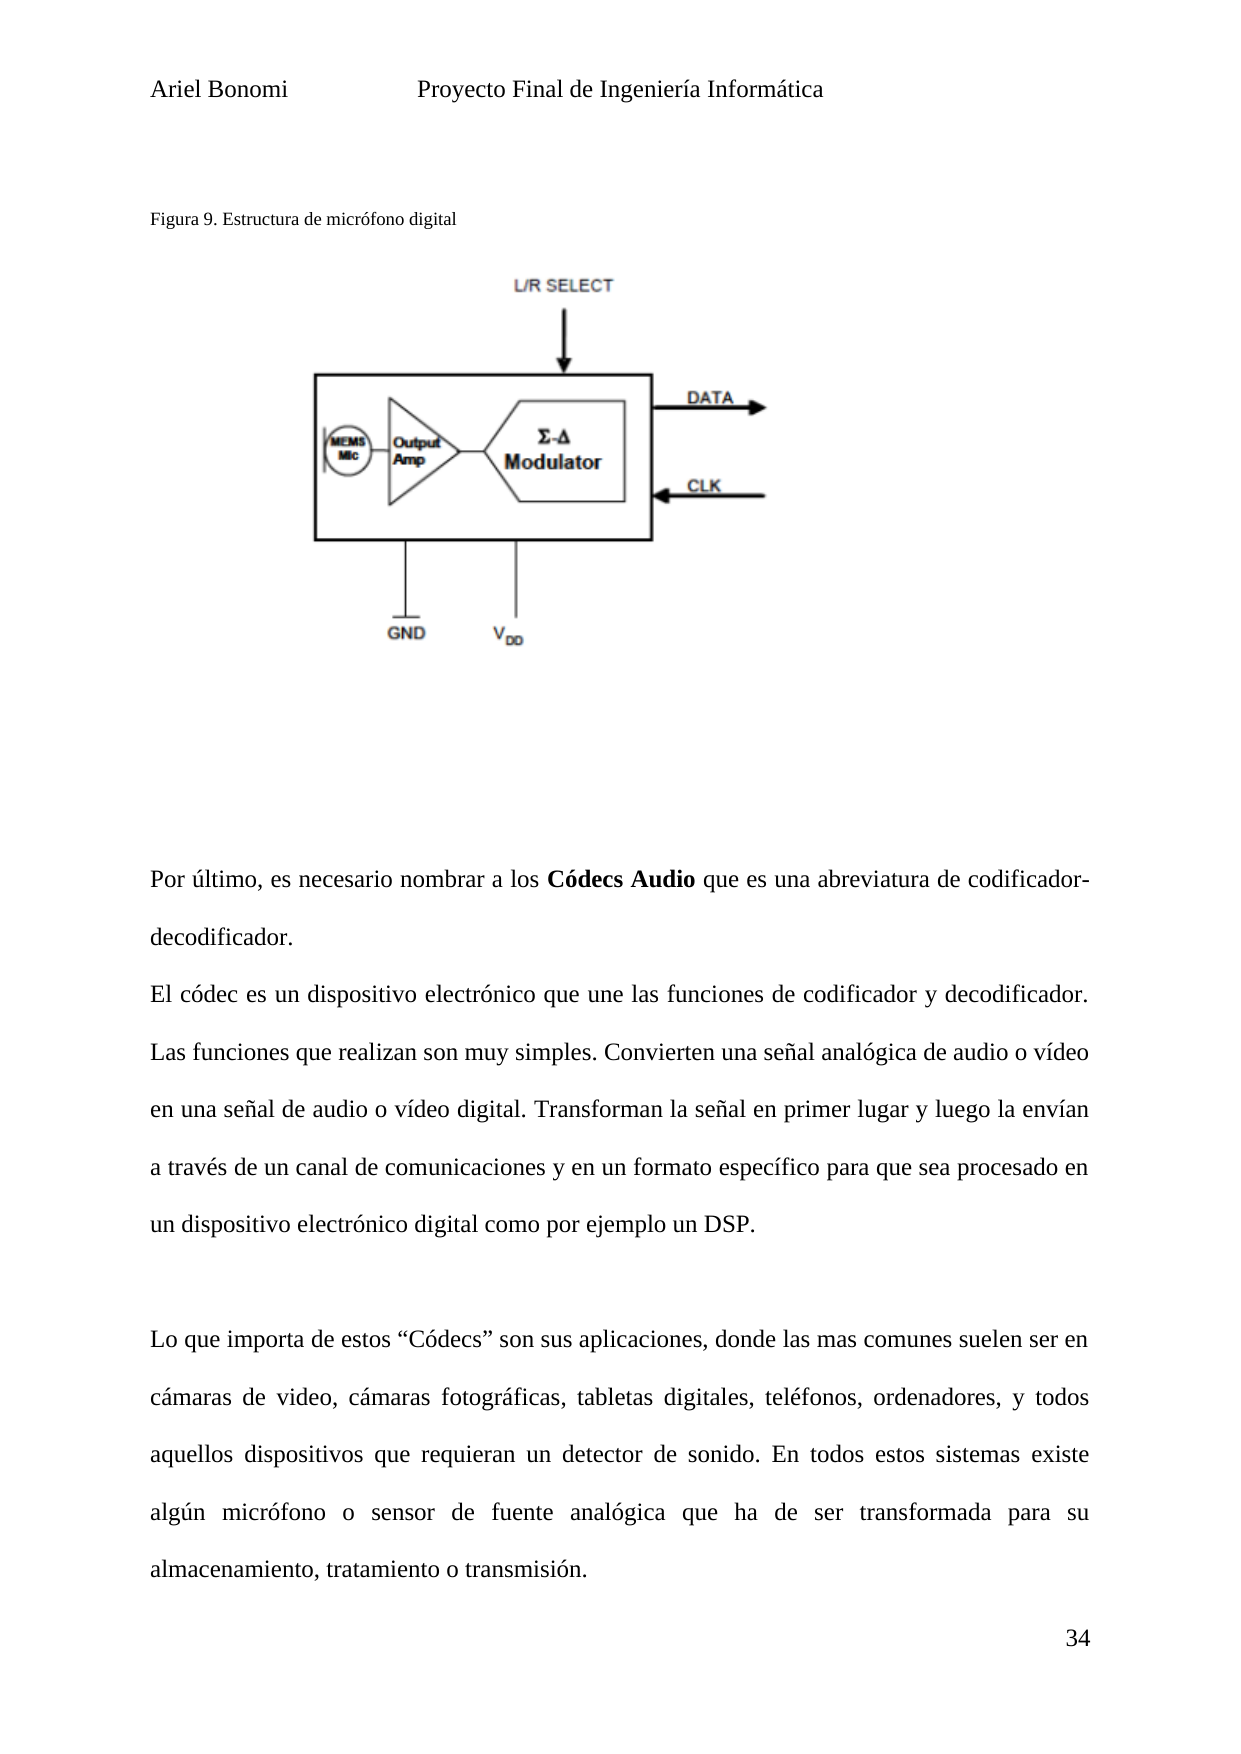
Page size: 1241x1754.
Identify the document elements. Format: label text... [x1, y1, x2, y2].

text El códec es un dispositivo electrónico que une las funciones de codificador y decodificador. Las funciones que realizan son muy simples. Convierten una señal analógica de audio o vídeo en una señal de audio o vídeo digital. Transforman la señal en primer lugar y luego la envían a través de un canal de comunicaciones y en un formato específico para que sea procesado en un dispositivo electrónico digital como por ejemplo un DSP. [150, 979, 1090, 1238]
picture [150, 250, 800, 664]
text Lo que importa de estos “Códecs” son sus aplicaciones, donde las mas comunes suelen ser en cámaras de video, cámaras fotográficas, tabletas digitales, teléfonos, ordenadores, y todos aquellos dispositivos que requieran un detector de sonido. En todos estos sistemas existe algún micrófono o sensor de fuente analógica que ha de ser transformada para su almacenamiento, tratamiento o transmisión. [150, 1324, 1090, 1583]
text Por último, es necesario nombrar a los Códecs Audio que es una abreviatura de codificador-decodificador. [150, 864, 1090, 951]
text Figura 9. Estructura de micrófono digital [150, 207, 1090, 229]
